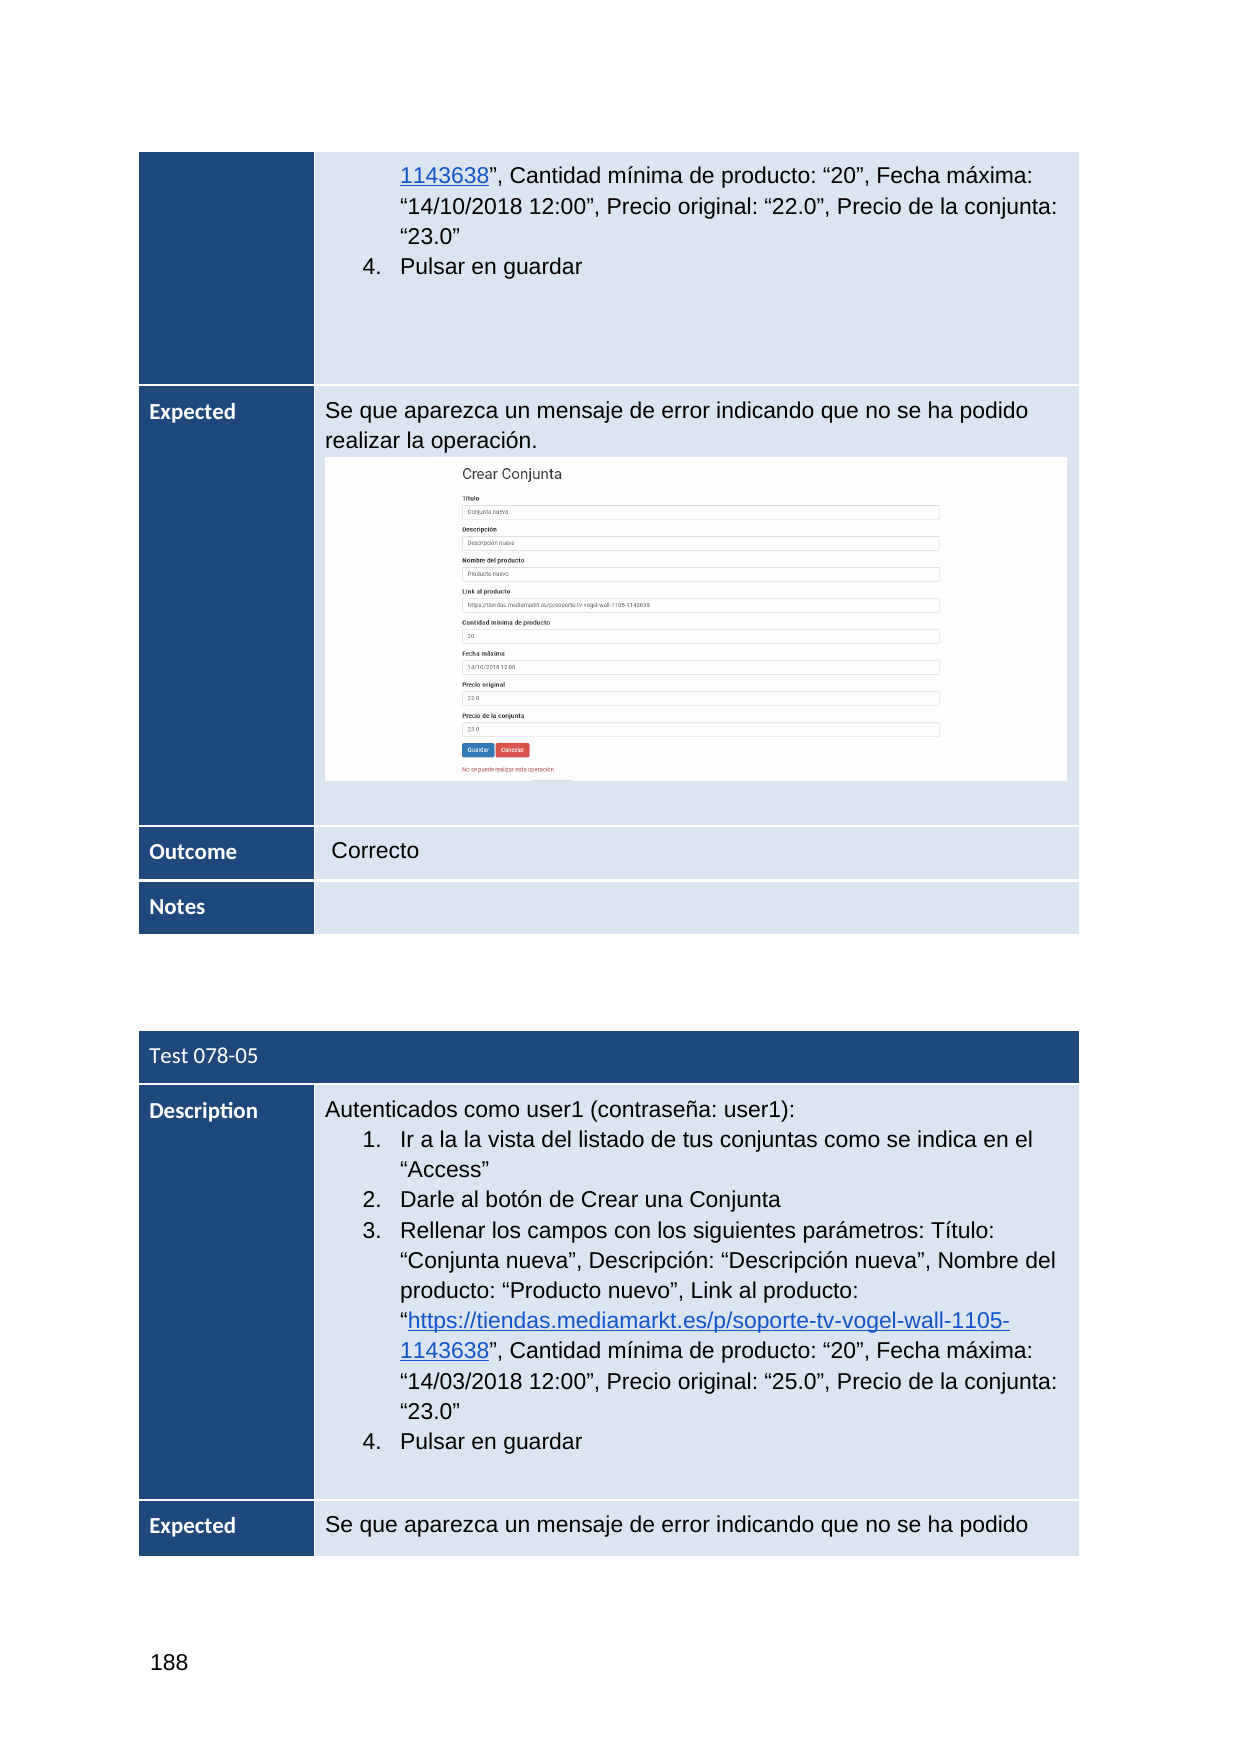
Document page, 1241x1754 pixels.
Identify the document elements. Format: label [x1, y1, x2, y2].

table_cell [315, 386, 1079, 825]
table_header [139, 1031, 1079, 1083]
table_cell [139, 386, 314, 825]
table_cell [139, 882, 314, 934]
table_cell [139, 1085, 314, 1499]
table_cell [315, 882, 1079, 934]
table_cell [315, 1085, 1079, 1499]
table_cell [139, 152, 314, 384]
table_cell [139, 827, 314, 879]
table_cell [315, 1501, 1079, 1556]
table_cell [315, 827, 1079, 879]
picture [325, 457, 1068, 781]
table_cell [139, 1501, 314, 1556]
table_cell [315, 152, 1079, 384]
